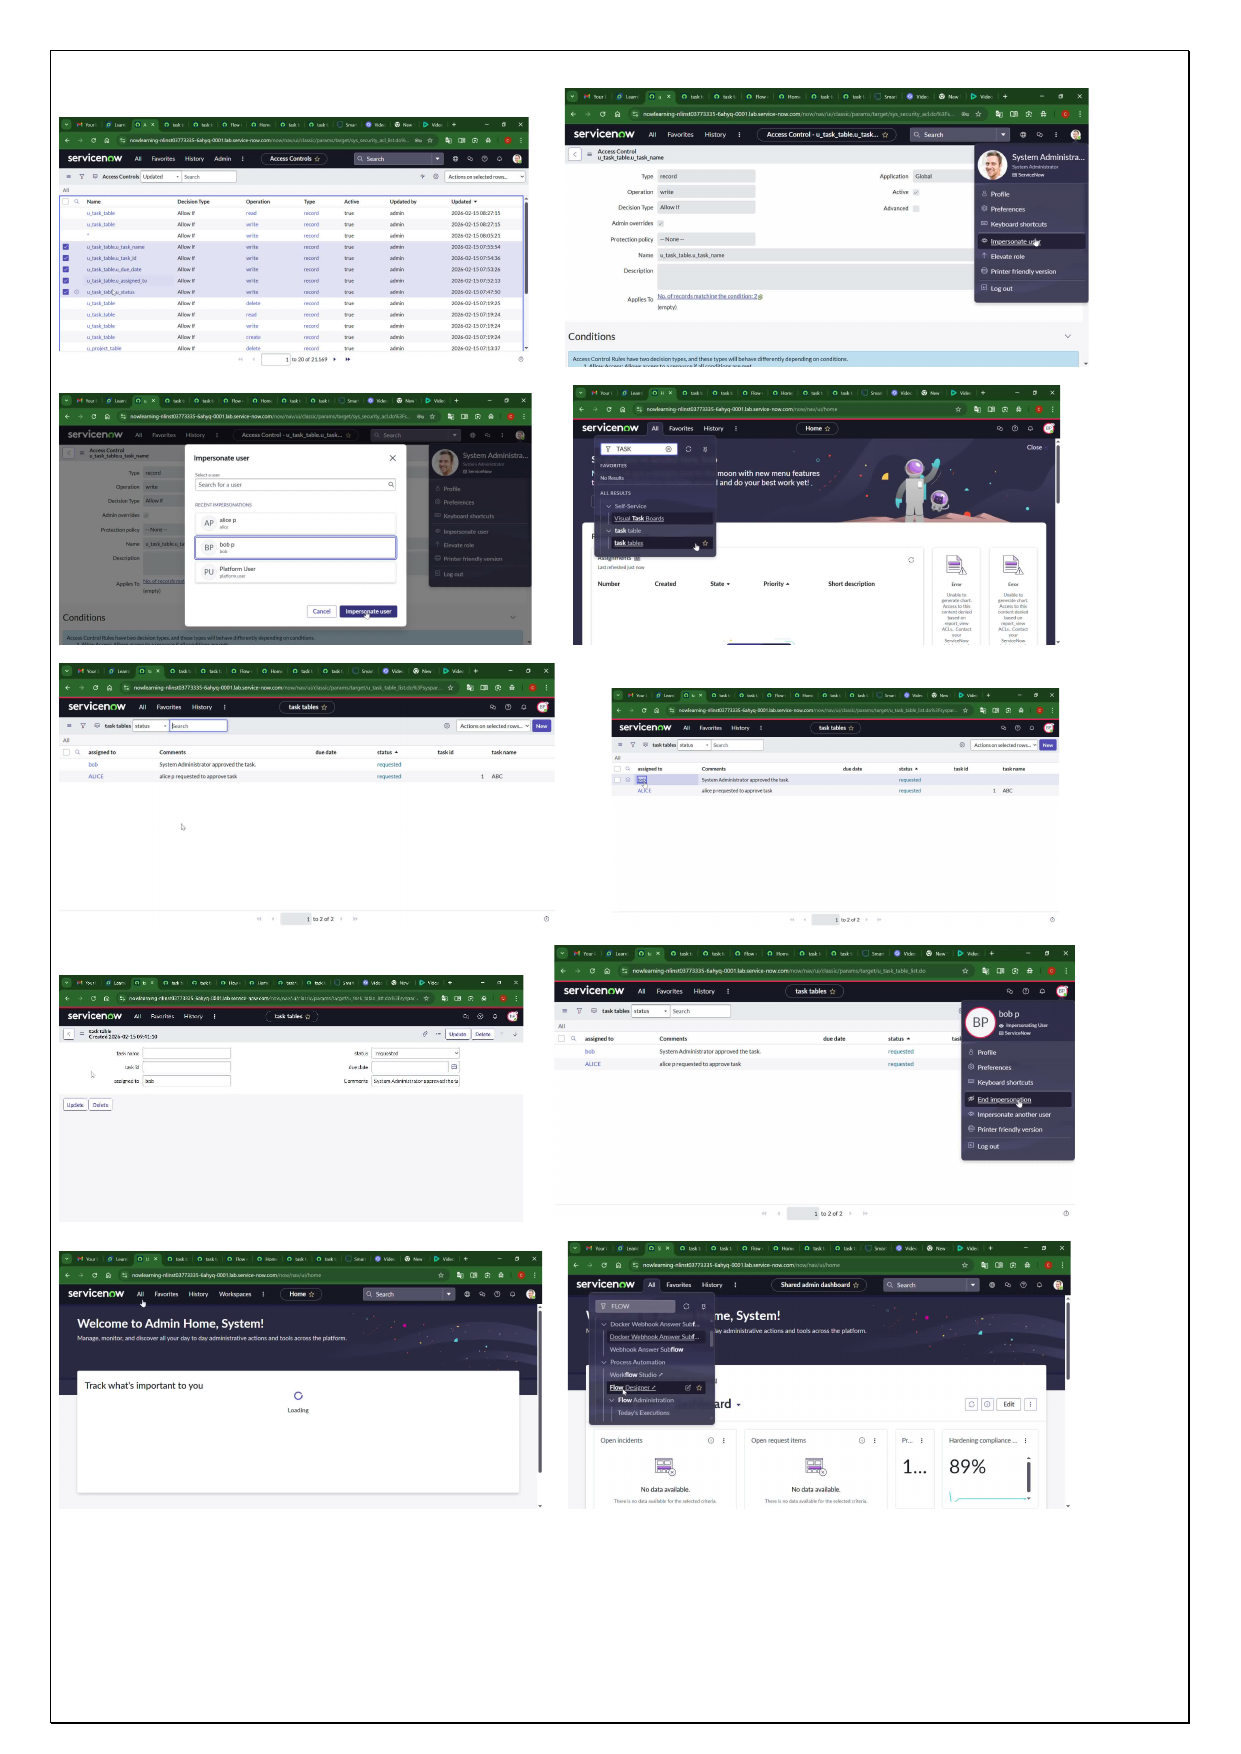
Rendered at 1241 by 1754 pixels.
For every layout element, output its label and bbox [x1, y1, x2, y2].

picture [573, 385, 1061, 645]
picture [611, 688, 1060, 927]
picture [554, 945, 1075, 1222]
picture [59, 1251, 543, 1509]
picture [59, 117, 529, 367]
picture [567, 1241, 1071, 1509]
picture [59, 975, 524, 1222]
picture [59, 663, 555, 927]
picture [564, 88, 1089, 367]
picture [59, 393, 532, 645]
